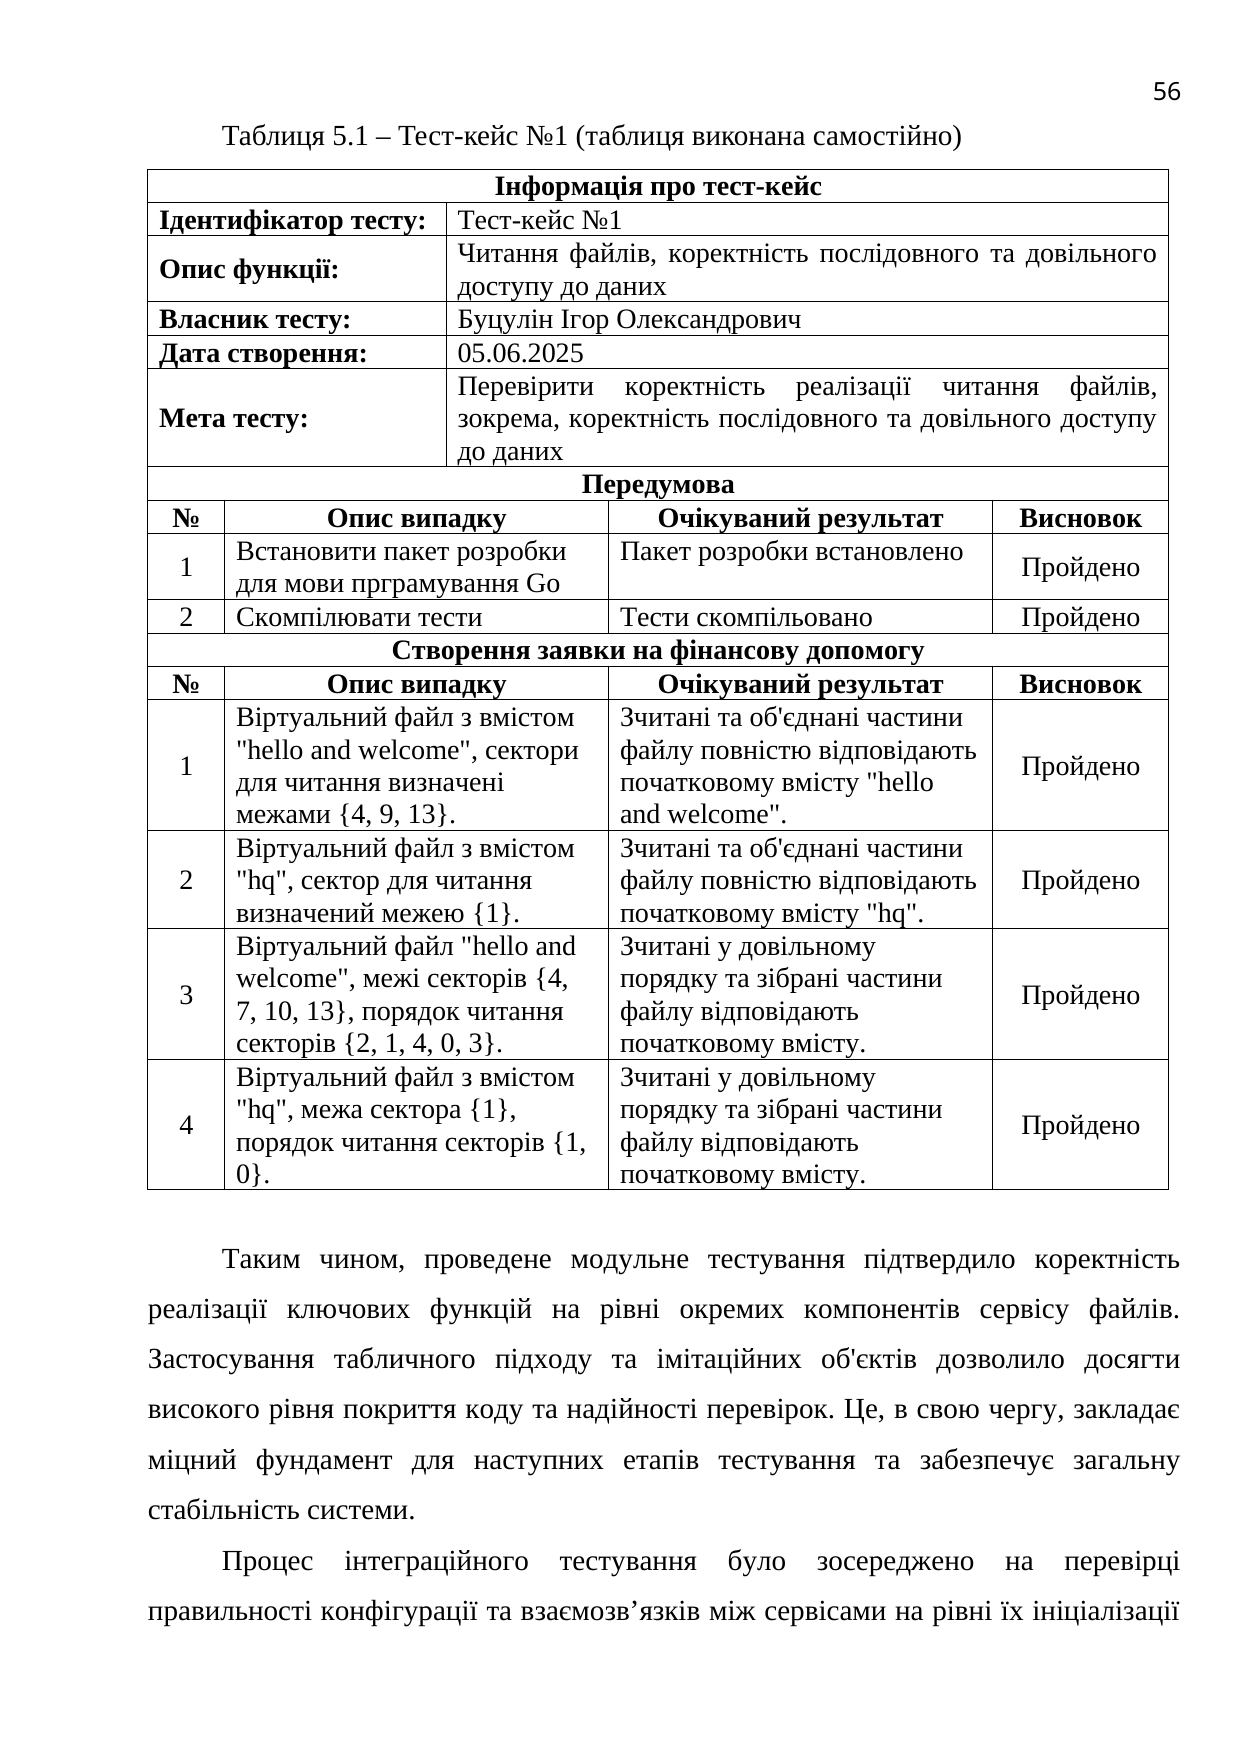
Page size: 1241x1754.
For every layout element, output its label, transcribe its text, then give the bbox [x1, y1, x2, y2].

table_cell Зчитані та об'єднані частини файлу повністю відповідають початковому вмісту "hello and welcome". [609, 700, 992, 830]
table_cell Тест-кейс №1 [447, 203, 1168, 235]
table_cell Пройдено [993, 700, 1168, 830]
table_cell Створення заявки на фінансову допомогу [148, 634, 1168, 666]
text Таблиця 5.1 – Тест-кейс №1 (таблиця виконана самостійно) [148, 118, 1181, 152]
table_cell Віртуальний файл з вмістом "hello and welcome", сектори для читання визначені межами {4, 9, 13}. [225, 700, 608, 830]
table_cell Віртуальний файл з вмістом "hq", сектор для читання визначений межею {1}. [225, 831, 608, 928]
table_cell Пройдено [993, 929, 1168, 1059]
table_cell Встановити пакет розробки для мови прграмування Go [225, 534, 608, 599]
table_cell Опис випадку [225, 501, 608, 533]
table_cell Пакет розробки встановлено [609, 534, 992, 599]
table_cell Зчитані у довільному порядку та зібрані частини файлу відповідають початковому вмісту. [609, 929, 992, 1059]
table_cell Опис функції: [148, 236, 446, 301]
table_cell 2 [148, 831, 224, 928]
table_cell Віртуальний файл з вмістом "hq", межа сектора {1}, порядок читання секторів {1, 0}. [225, 1060, 608, 1189]
table_cell 1 [148, 700, 224, 830]
table_cell № [148, 667, 224, 699]
table_cell Дата створення: [148, 336, 446, 368]
table_cell Ідентифікатор тесту: [148, 203, 446, 235]
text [148, 1543, 1181, 1626]
table_cell 2 [148, 600, 224, 632]
table_cell 05.06.2025 [447, 336, 1168, 368]
table_cell № [148, 501, 224, 533]
table_cell Зчитані та об'єднані частини файлу повністю відповідають початковому вмісту "hq". [609, 831, 992, 928]
table_cell Тести скомпільовано [609, 600, 992, 632]
table_cell Пройдено [993, 534, 1168, 599]
table_cell Скомпілювати тести [225, 600, 608, 632]
table_cell Висновок [993, 501, 1168, 533]
table_cell Очікуваний результат [609, 667, 992, 699]
table_cell 4 [148, 1060, 224, 1189]
table_cell Читання файлів, коректність послідовного та довільного доступу до даних [447, 236, 1168, 301]
table_cell Перевірити коректність реалізації читання файлів, зокрема, коректність послідовного та довільного доступу до даних [447, 369, 1168, 466]
table_cell Передумова [148, 467, 1168, 500]
table_cell 1 [148, 534, 224, 599]
table_cell Зчитані у довільному порядку та зібрані частини файлу відповідають початковому вмісту. [609, 1060, 992, 1189]
table_cell Опис випадку [225, 667, 608, 699]
table_cell Мета тесту: [148, 369, 446, 466]
table_cell 3 [148, 929, 224, 1059]
table_cell Пройдено [993, 831, 1168, 928]
table_cell Буцулін Ігор Олександрович [447, 302, 1168, 334]
table_cell Очікуваний результат [609, 501, 992, 533]
table_cell Власник тесту: [148, 302, 446, 334]
table_header Інформація про тест-кейс [148, 170, 1168, 202]
table_cell Висновок [993, 667, 1168, 699]
table_cell Віртуальний файл "hello and welcome", межі секторів {4, 7, 10, 13}, порядок читання секторів {2, 1, 4, 0, 3}. [225, 929, 608, 1059]
table_cell Пройдено [993, 600, 1168, 632]
table_cell Пройдено [993, 1060, 1168, 1189]
text Таким чином, проведене модульне тестування підтвердило коректність реалізації ключових функцій на рівні окремих компонентів сервісу файлів. Застосування табличного підходу та імітаційних об'єктів дозволило досягти високого рівня покриття коду та надійності перевірок. Це, в свою чергу, закладає міцний фундамент для наступних етапів тестування та забезпечує загальну стабільність системи. [148, 1241, 1181, 1526]
